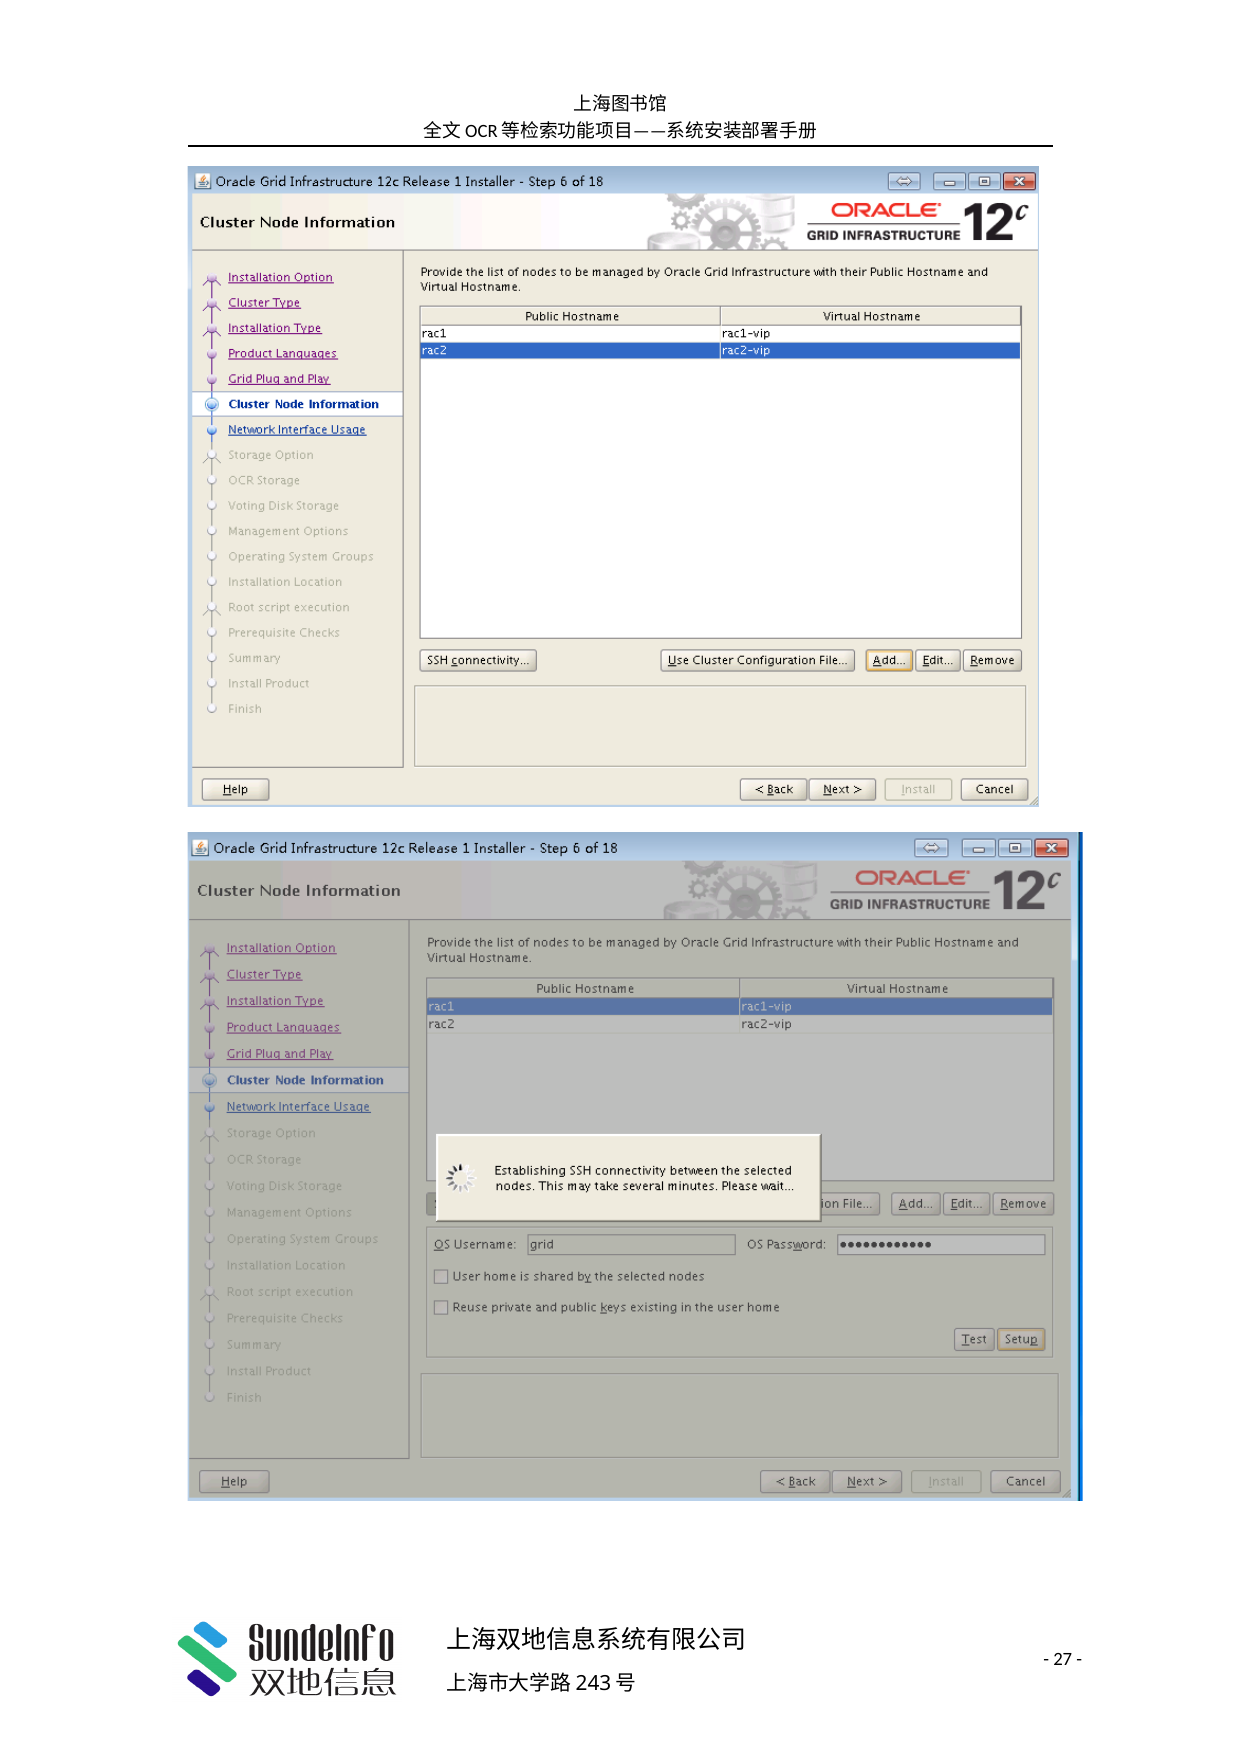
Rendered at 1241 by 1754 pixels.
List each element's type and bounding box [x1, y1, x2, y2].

picture [187, 832, 1083, 1501]
picture [172, 1615, 403, 1702]
picture [187, 166, 1039, 807]
